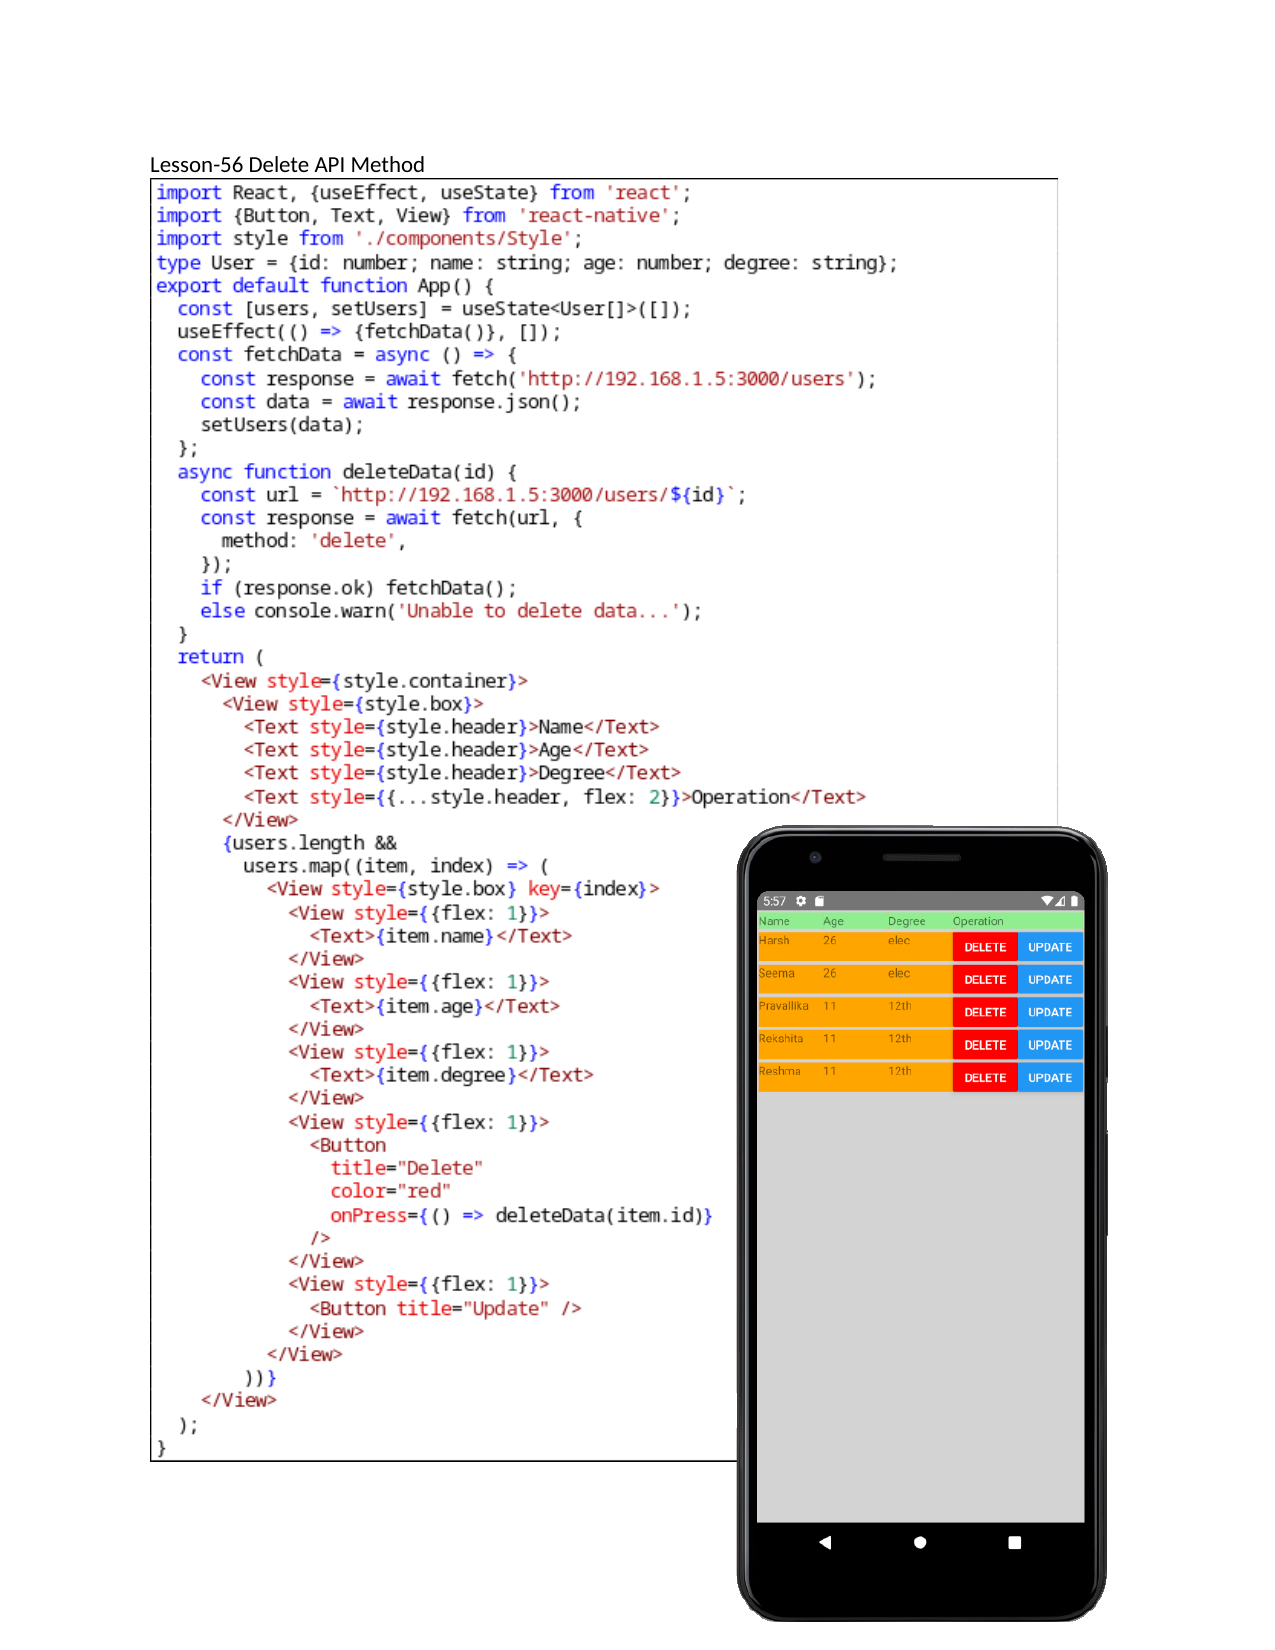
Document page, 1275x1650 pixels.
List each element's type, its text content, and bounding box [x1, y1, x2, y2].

text Lesson-56 Delete API Method [150, 150, 1125, 178]
